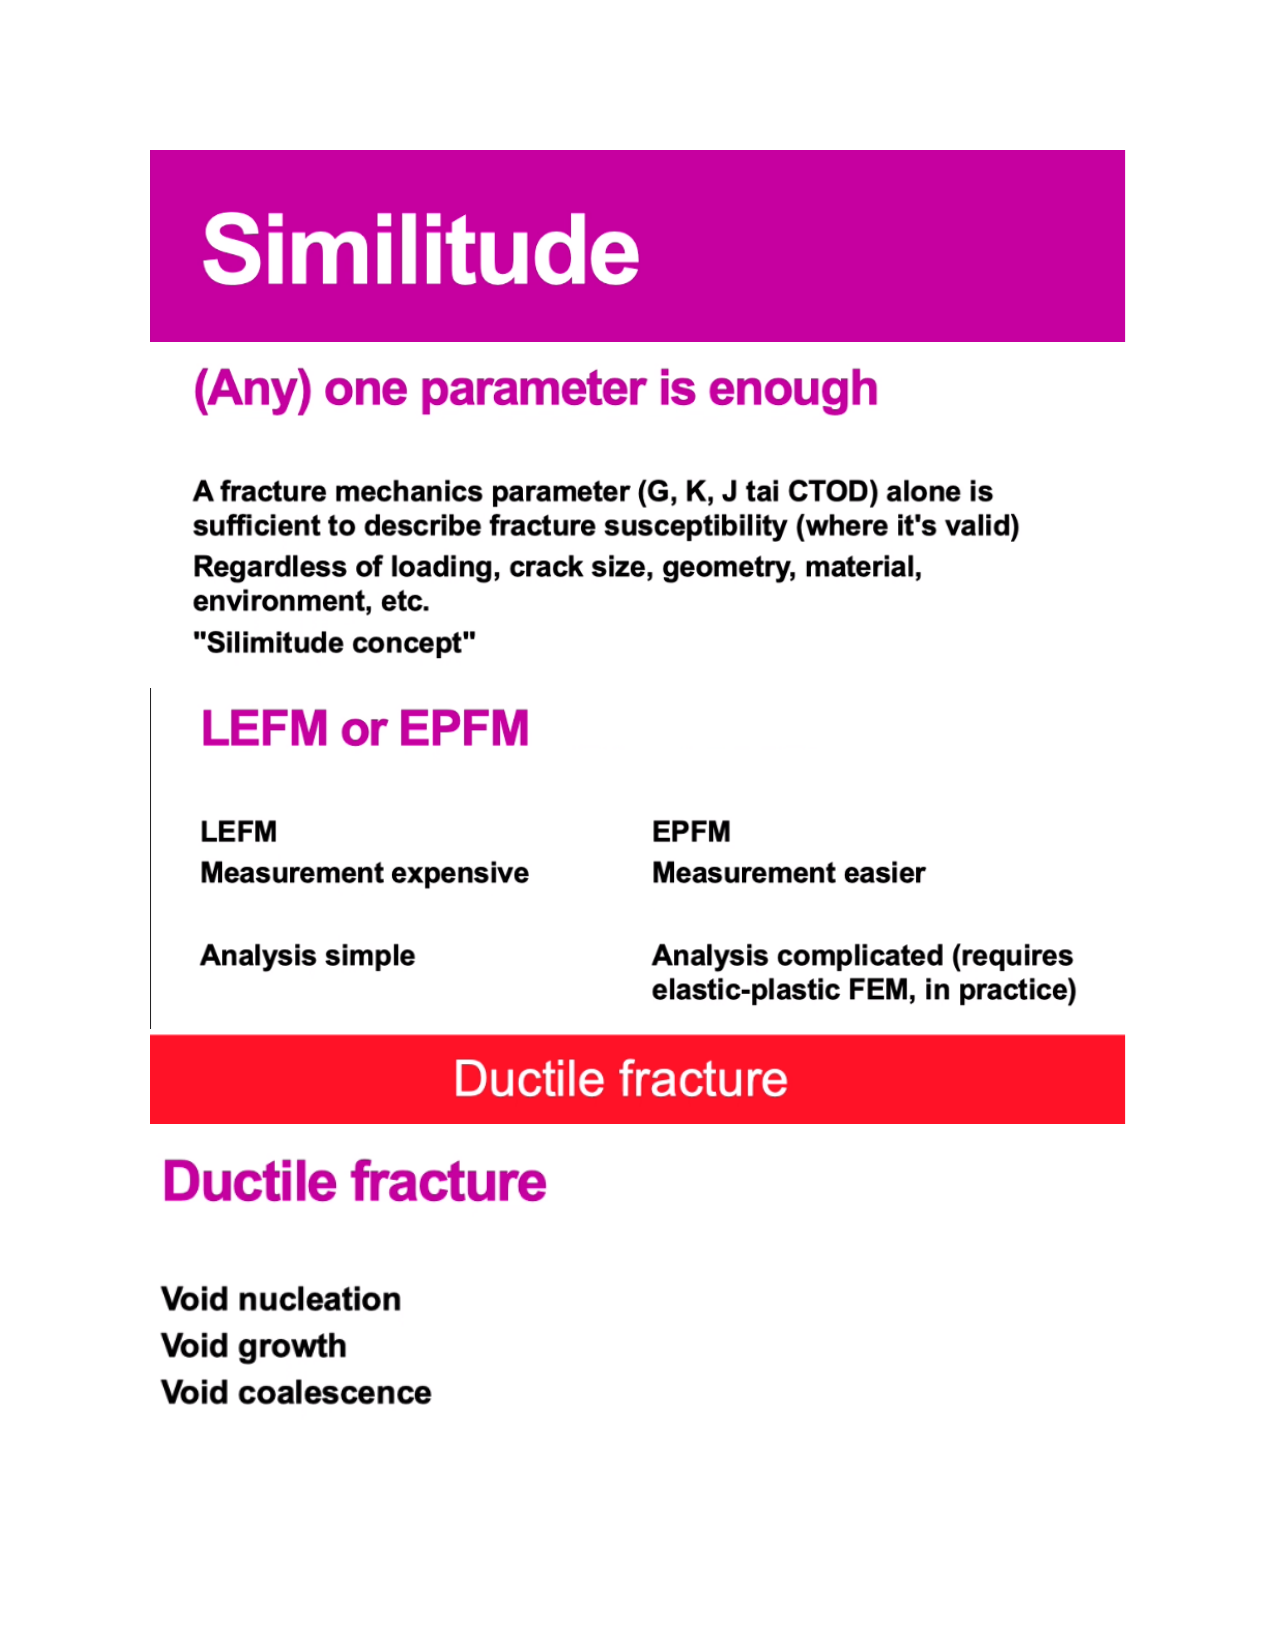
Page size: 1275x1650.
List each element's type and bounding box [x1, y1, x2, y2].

picture [150, 1127, 579, 1425]
picture [150, 150, 1125, 342]
picture [150, 688, 1125, 1029]
picture [150, 1032, 1125, 1124]
picture [150, 345, 1125, 686]
